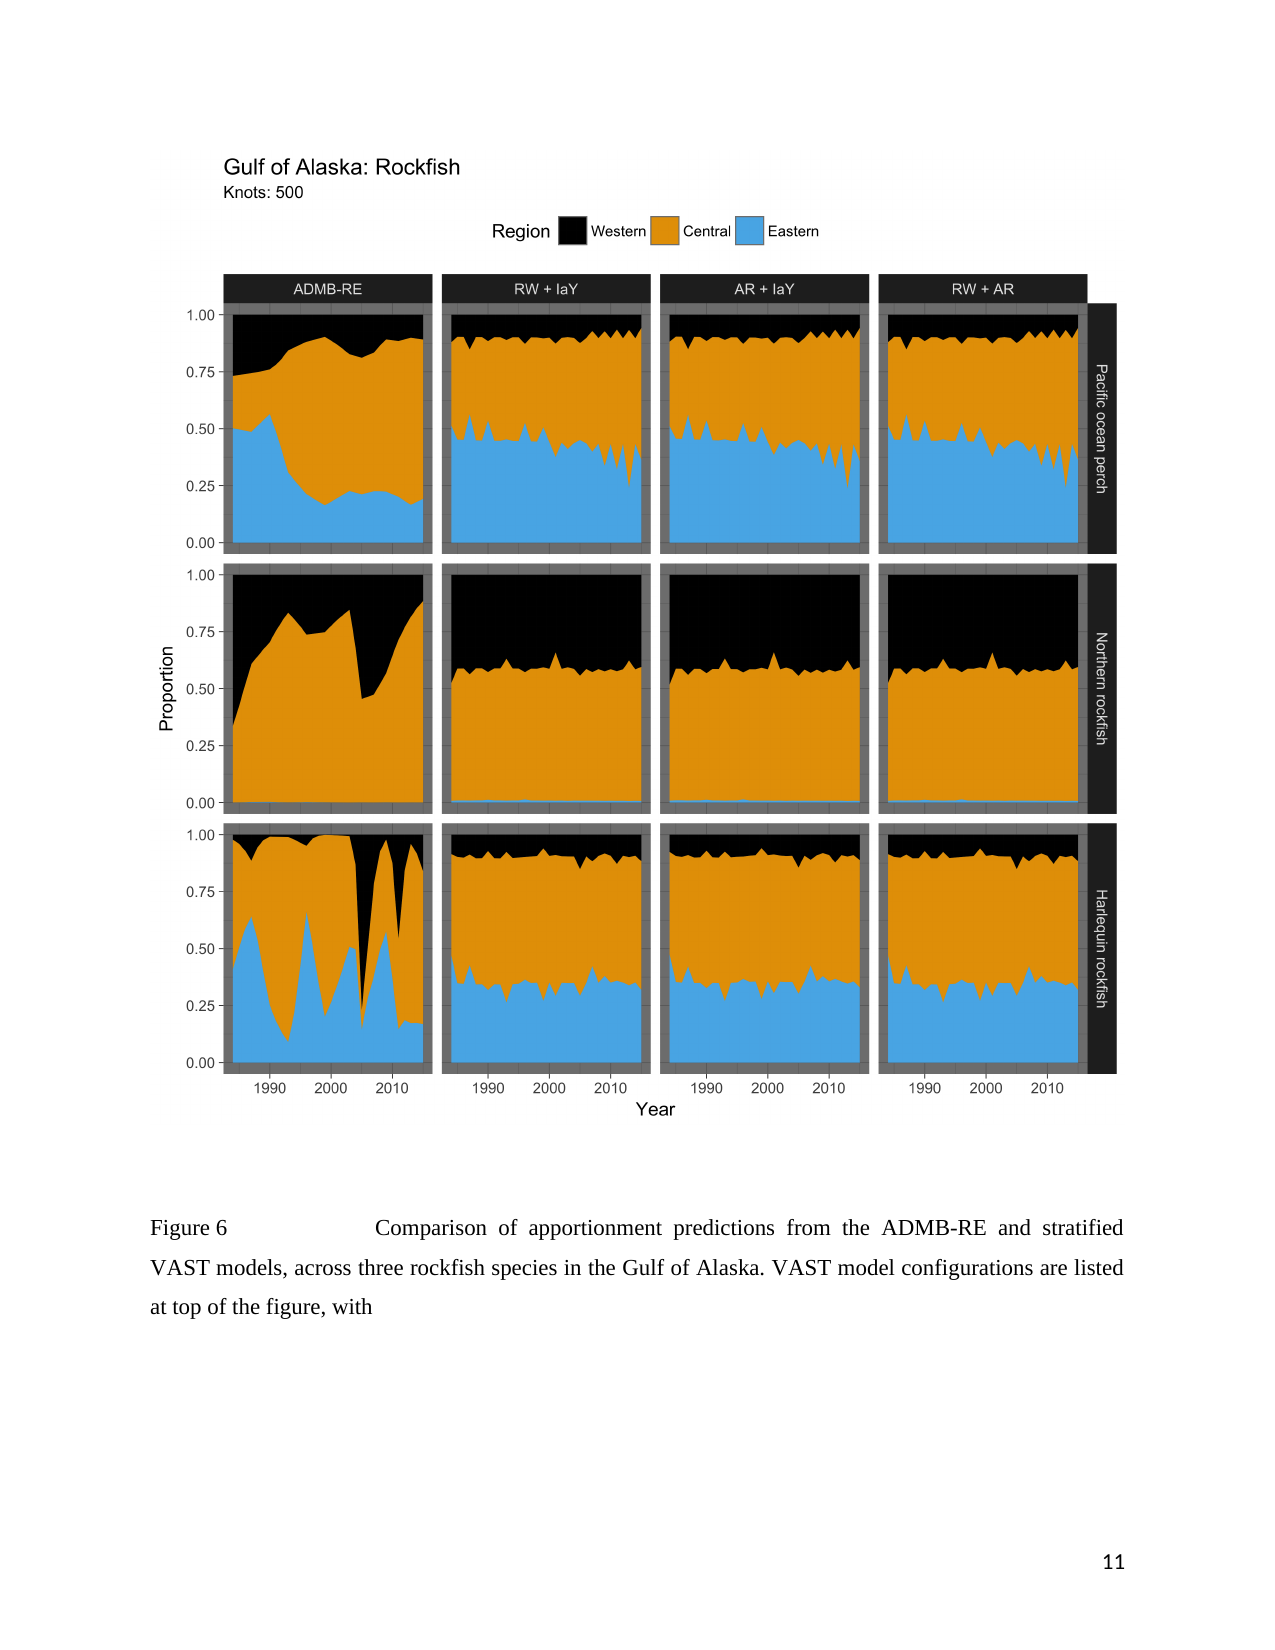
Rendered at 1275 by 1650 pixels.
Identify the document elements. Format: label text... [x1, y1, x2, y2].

text Figure 6 Comparison of apportionment predictions from the ADMB-RE and stratified VAST models, across three rockfish species in the Gulf of Alaska. VAST model configurations are listed at top of the figure, with [150, 1214, 1125, 1319]
picture [150, 150, 1125, 1125]
